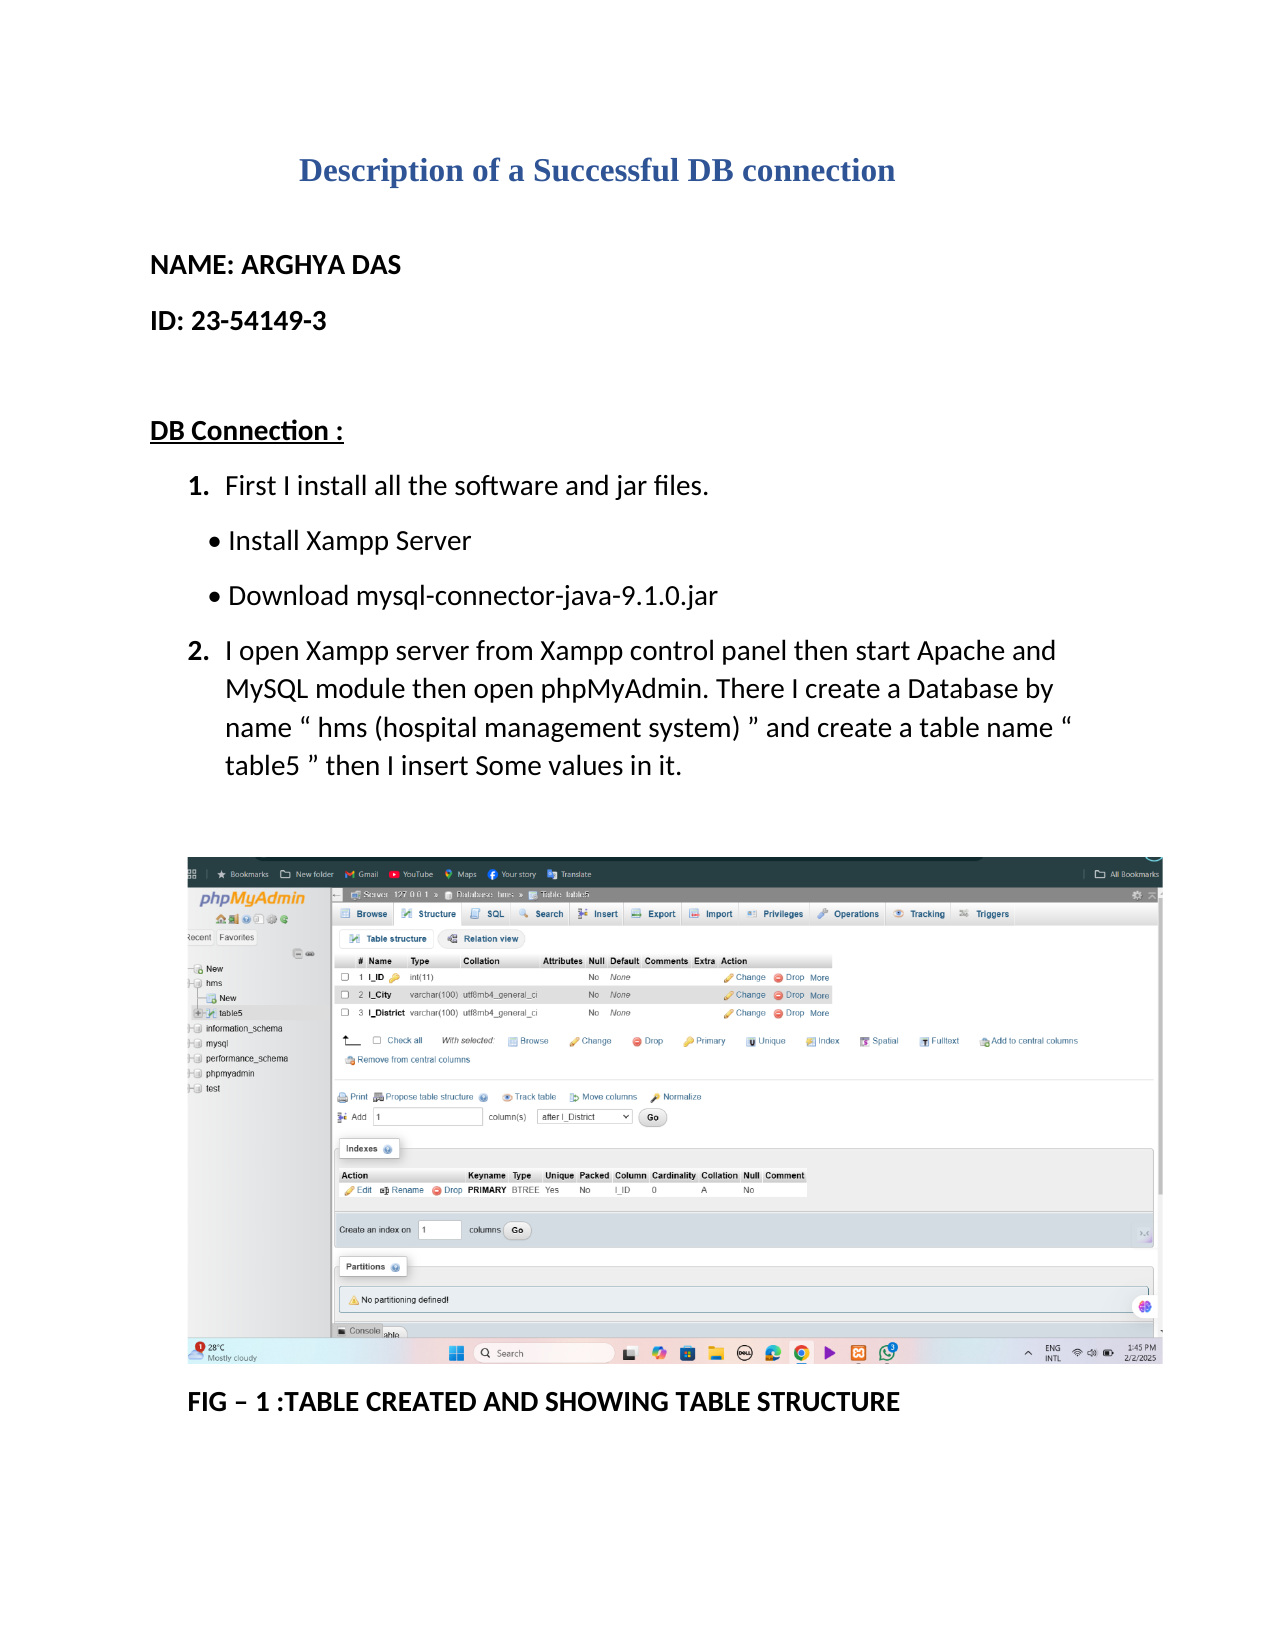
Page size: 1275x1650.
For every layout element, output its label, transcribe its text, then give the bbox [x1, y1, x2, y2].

text NAME: ARGHYA DAS [150, 246, 1125, 282]
text DB Connection : [150, 412, 1125, 447]
list I open Xampp server from Xampp control panel then start Apache and MySQL module then open phpMyAdmin. There I create a Database by name “ hms (hospital management system) ” and create a table name “ table5 ” then I insert Some values in it. [187, 632, 1125, 783]
picture [187, 857, 1163, 1364]
text FIG – 1 :TABLE CREATED AND SHOWING TABLE STRUCTURE [187, 1383, 1125, 1418]
subtitle Description of a Successful DB connection [150, 150, 1125, 188]
text ID: 23-54149-3 [150, 302, 1125, 337]
text • Install Xampp Server [187, 522, 1125, 558]
list First I install all the software and jar files. [187, 467, 1125, 502]
text • Download mysql-connector-java-9.1.0.jar [187, 577, 1125, 613]
